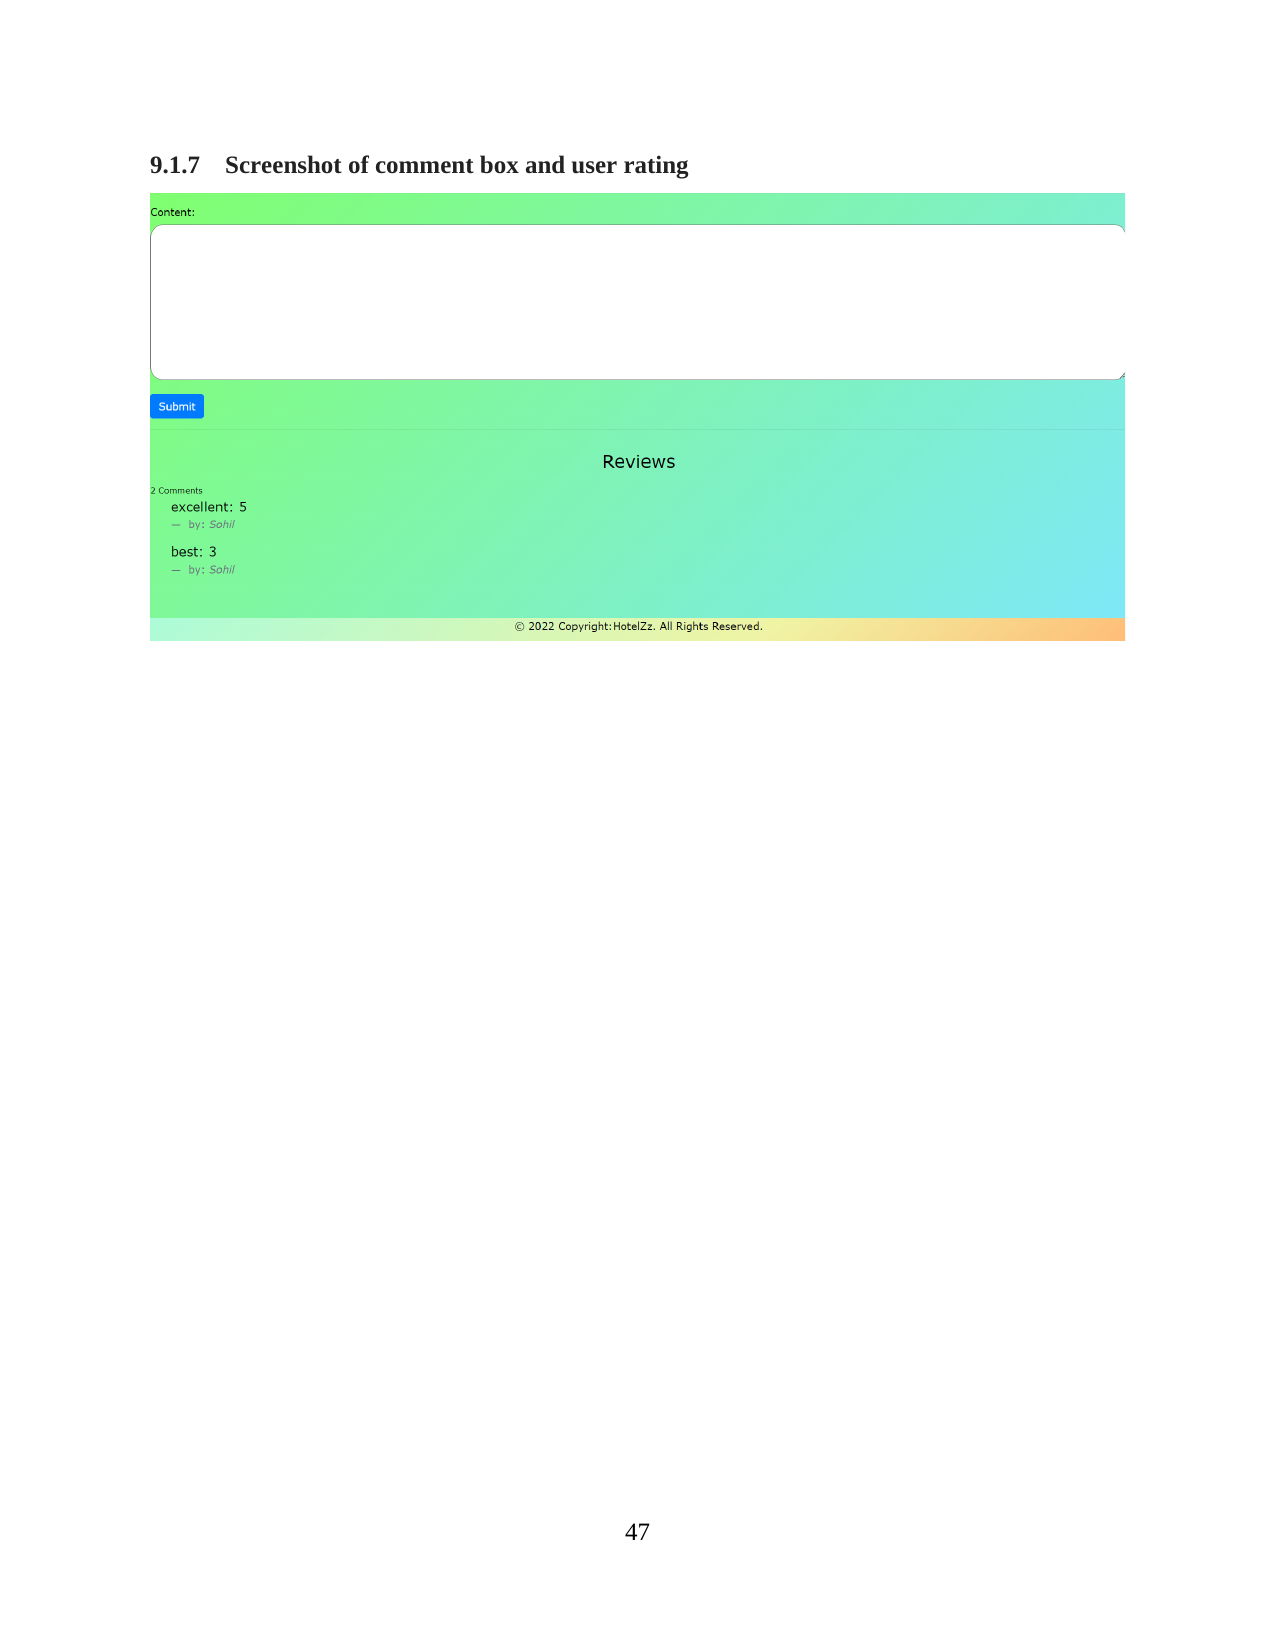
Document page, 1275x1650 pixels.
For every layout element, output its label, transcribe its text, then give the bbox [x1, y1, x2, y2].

subtitle Screenshot of comment box and user rating [150, 150, 1125, 179]
picture [150, 193, 1125, 641]
